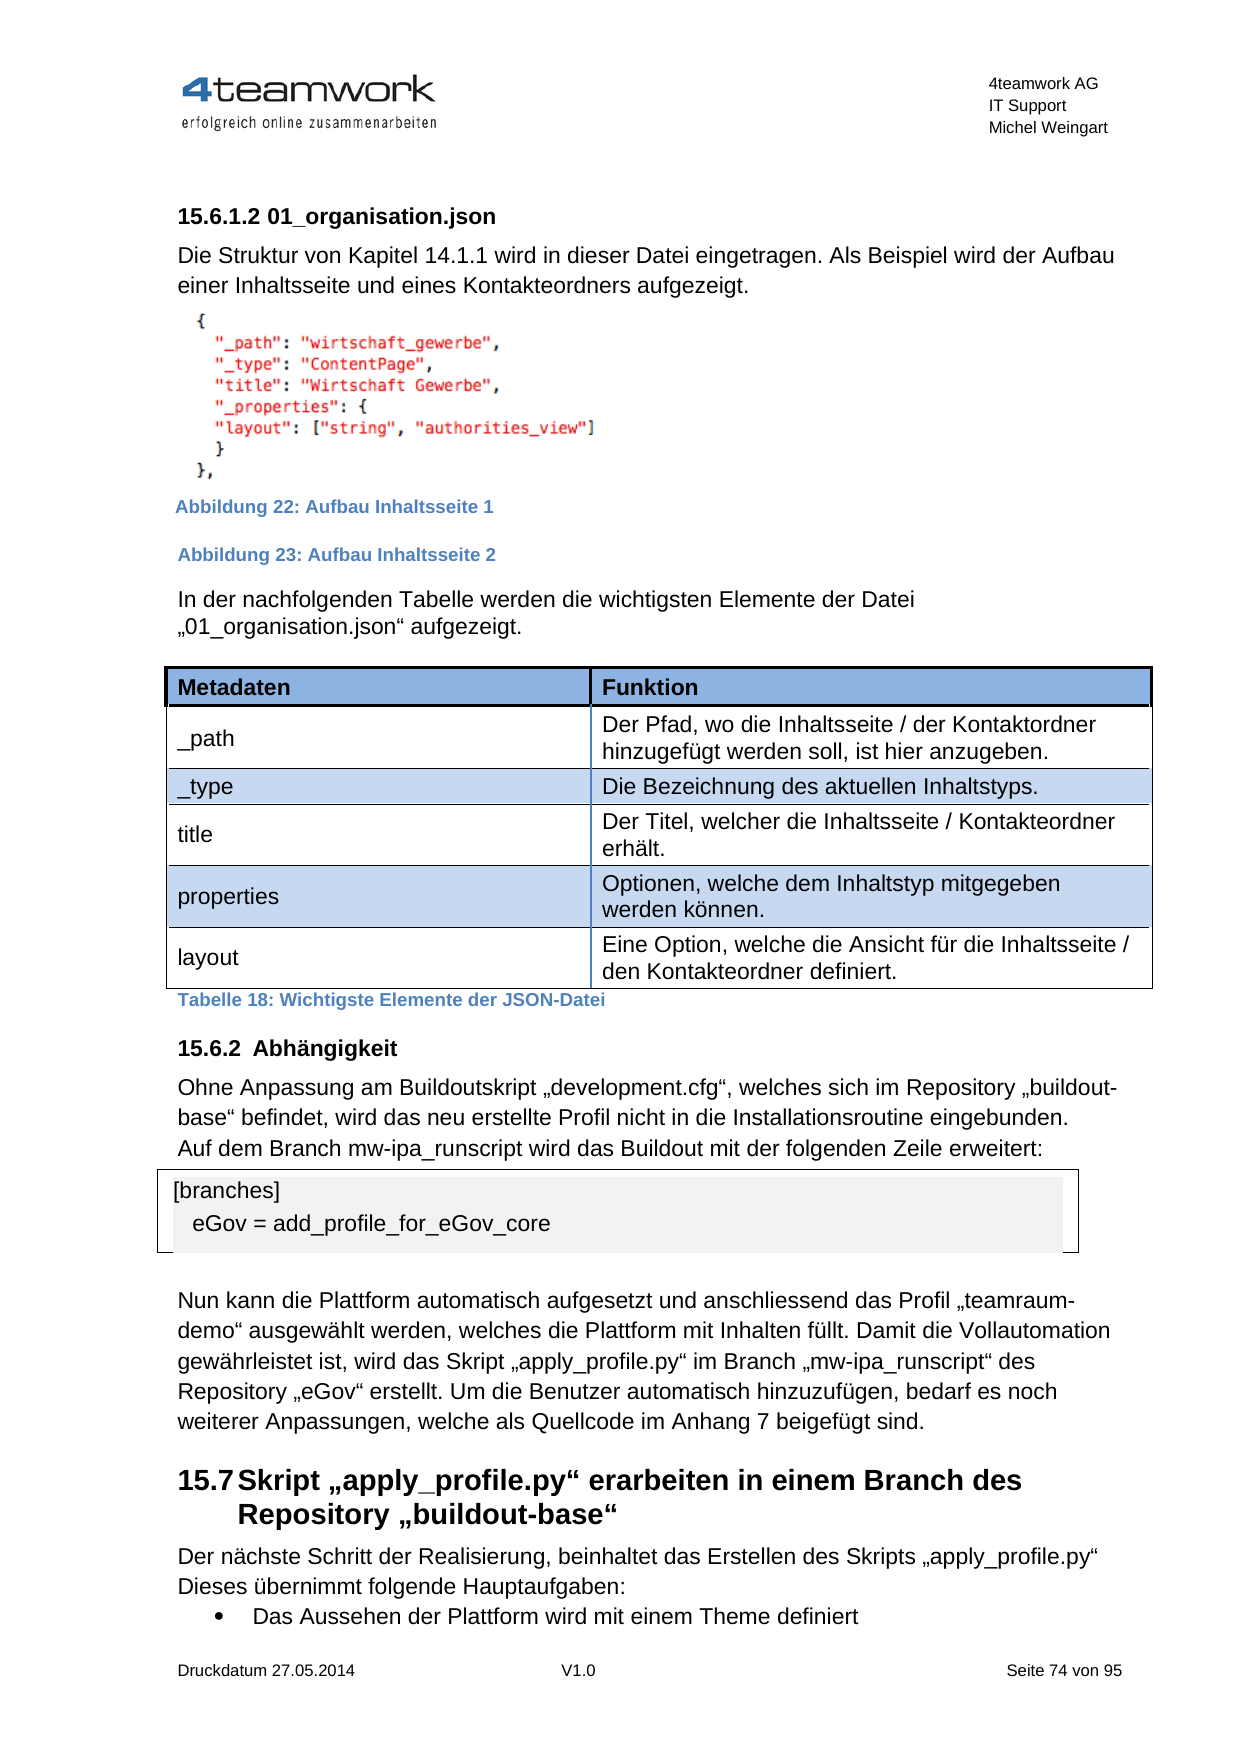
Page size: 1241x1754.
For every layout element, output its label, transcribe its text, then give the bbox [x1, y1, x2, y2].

table_cell title [167, 804, 590, 865]
text In der nachfolgenden Tabelle werden die wichtigsten Elemente der Datei „01_organisation.json“ aufgezeigt. [177, 586, 1122, 639]
list Das Aussehen der Plattform wird mit einem Theme definiert [215, 1603, 1122, 1629]
table_cell Die Bezeichnung des aktuellen Inhaltstyps. [592, 768, 1152, 803]
text Der nächste Schritt der Realisierung, beinhaltet das Erstellen des Skripts „apply_profile.py“ [177, 1543, 1122, 1569]
text Nun kann die Plattform automatisch aufgesetzt und anschliessend das Profil „teamraum-demo“ ausgewählt werden, welches die Plattform mit Inhalten füllt. Damit die Vollautomation gewährleistet ist, wird das Skript „apply_profile.py“ im Branch „mw-ipa_runscript“ des Repository „eGov“ erstellt. Um die Benutzer automatisch hinzuzufügen, bedarf es noch weiterer Anpassungen, welche als Quellcode im Anhang 7 beigefügt sind. [177, 1287, 1122, 1434]
subtitle Abhängigkeit [177, 1035, 1122, 1062]
table_cell properties [167, 865, 590, 927]
text Dieses übernimmt folgende Hauptaufgaben: [177, 1573, 1122, 1599]
picture [177, 69, 440, 134]
text Auf dem Branch mw-ipa_runscript wird das Buildout mit der folgenden Zeile erweitert: [177, 1134, 1122, 1161]
table_cell Der Pfad, wo die Inhaltsseite / der Kontaktordner hinzugefügt werden soll, ist hier anzugeben. [592, 704, 1152, 768]
table_cell Der Titel, welcher die Inhaltsseite / Kontakteordner erhält. [592, 804, 1152, 865]
subtitle 01_organisation.json [177, 203, 1122, 229]
table_cell layout [167, 927, 590, 988]
table_cell _type [167, 768, 590, 803]
picture [180, 302, 609, 491]
table_cell _path [167, 705, 590, 768]
table_cell Optionen, welche dem Inhaltstyp mitgegeben werden können. [592, 865, 1152, 927]
text Die Struktur von Kapitel 14.1.1 wird in dieser Datei eingetragen. Als Beispiel wird der Aufbau einer Inhaltsseite und eines Kontakteordners aufgezeigt. [177, 242, 1122, 298]
subtitle Skript „apply_profile.py“ erarbeiten in einem Branch des Repository „buildout-base“ [177, 1463, 1122, 1530]
text Ohne Anpassung am Buildoutskript „development.cfg“, welches sich im Repository „buildout-base“ befindet, wird das neu erstellte Profil nicht in die Installationsroutine eingebunden. [177, 1074, 1122, 1131]
table_header Funktion [592, 669, 1150, 704]
table_cell Eine Option, welche die Ansicht für die Inhaltsseite / den Kontakteordner definiert. [592, 927, 1152, 988]
table_header Metadaten [168, 669, 589, 704]
